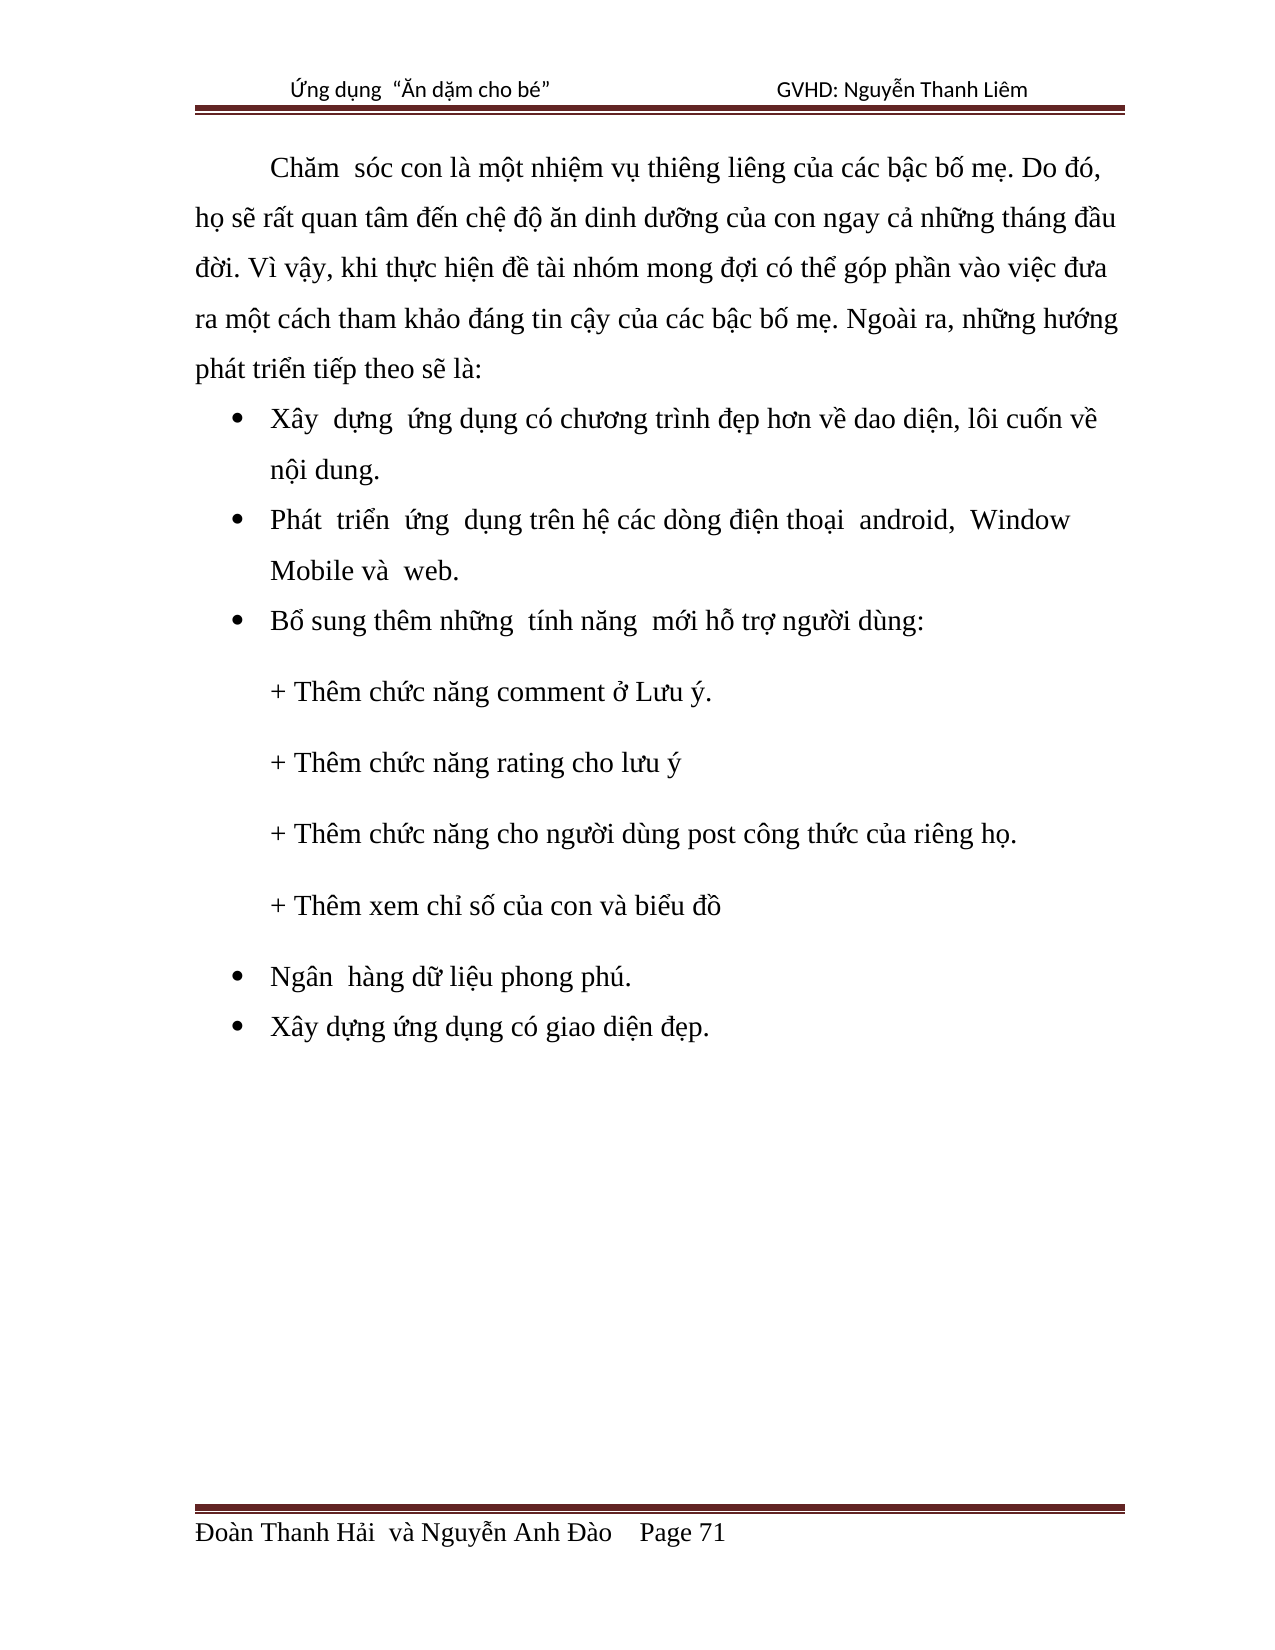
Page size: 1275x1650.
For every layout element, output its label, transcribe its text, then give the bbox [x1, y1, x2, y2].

list Ngân hàng dữ liệu phong phú. [232, 959, 1125, 992]
list Bổ sung thêm những tính năng mới hỗ trợ người dùng: [232, 603, 1125, 637]
text + Thêm chức năng comment ở Lưu ý. [195, 674, 1125, 708]
text + Thêm chức năng cho người dùng post công thức của riêng họ. [270, 817, 1125, 850]
text + Thêm xem chỉ số của con và biểu đồ [270, 888, 1125, 921]
list Phát triển ứng dụng trên hệ các dòng điện thoại android, Window Mobile và web. [232, 502, 1125, 586]
list Xây dựng ứng dụng có giao diện đẹp. [232, 1009, 1125, 1043]
text + Thêm chức năng rating cho lưu ý [270, 745, 1125, 779]
list Xây dựng ứng dụng có chương trình đẹp hơn về dao diện, lôi cuốn về nội dung. [232, 402, 1125, 486]
list Chăm sóc con là một nhiệm vụ thiêng liêng của các bậc bố mẹ. Do đó, họ sẽ rất quan tâm đến chệ độ ăn dinh dưỡng của con ngay cả những tháng đầu đời. Vì vậy, khi thực hiện đề tài nhóm mong đợi có thể góp phần vào việc đưa ra một cách tham khảo đáng tin cậy của các bậc bố mẹ. Ngoài ra, những hướng phát triển tiếp theo sẽ là: [195, 150, 1125, 385]
